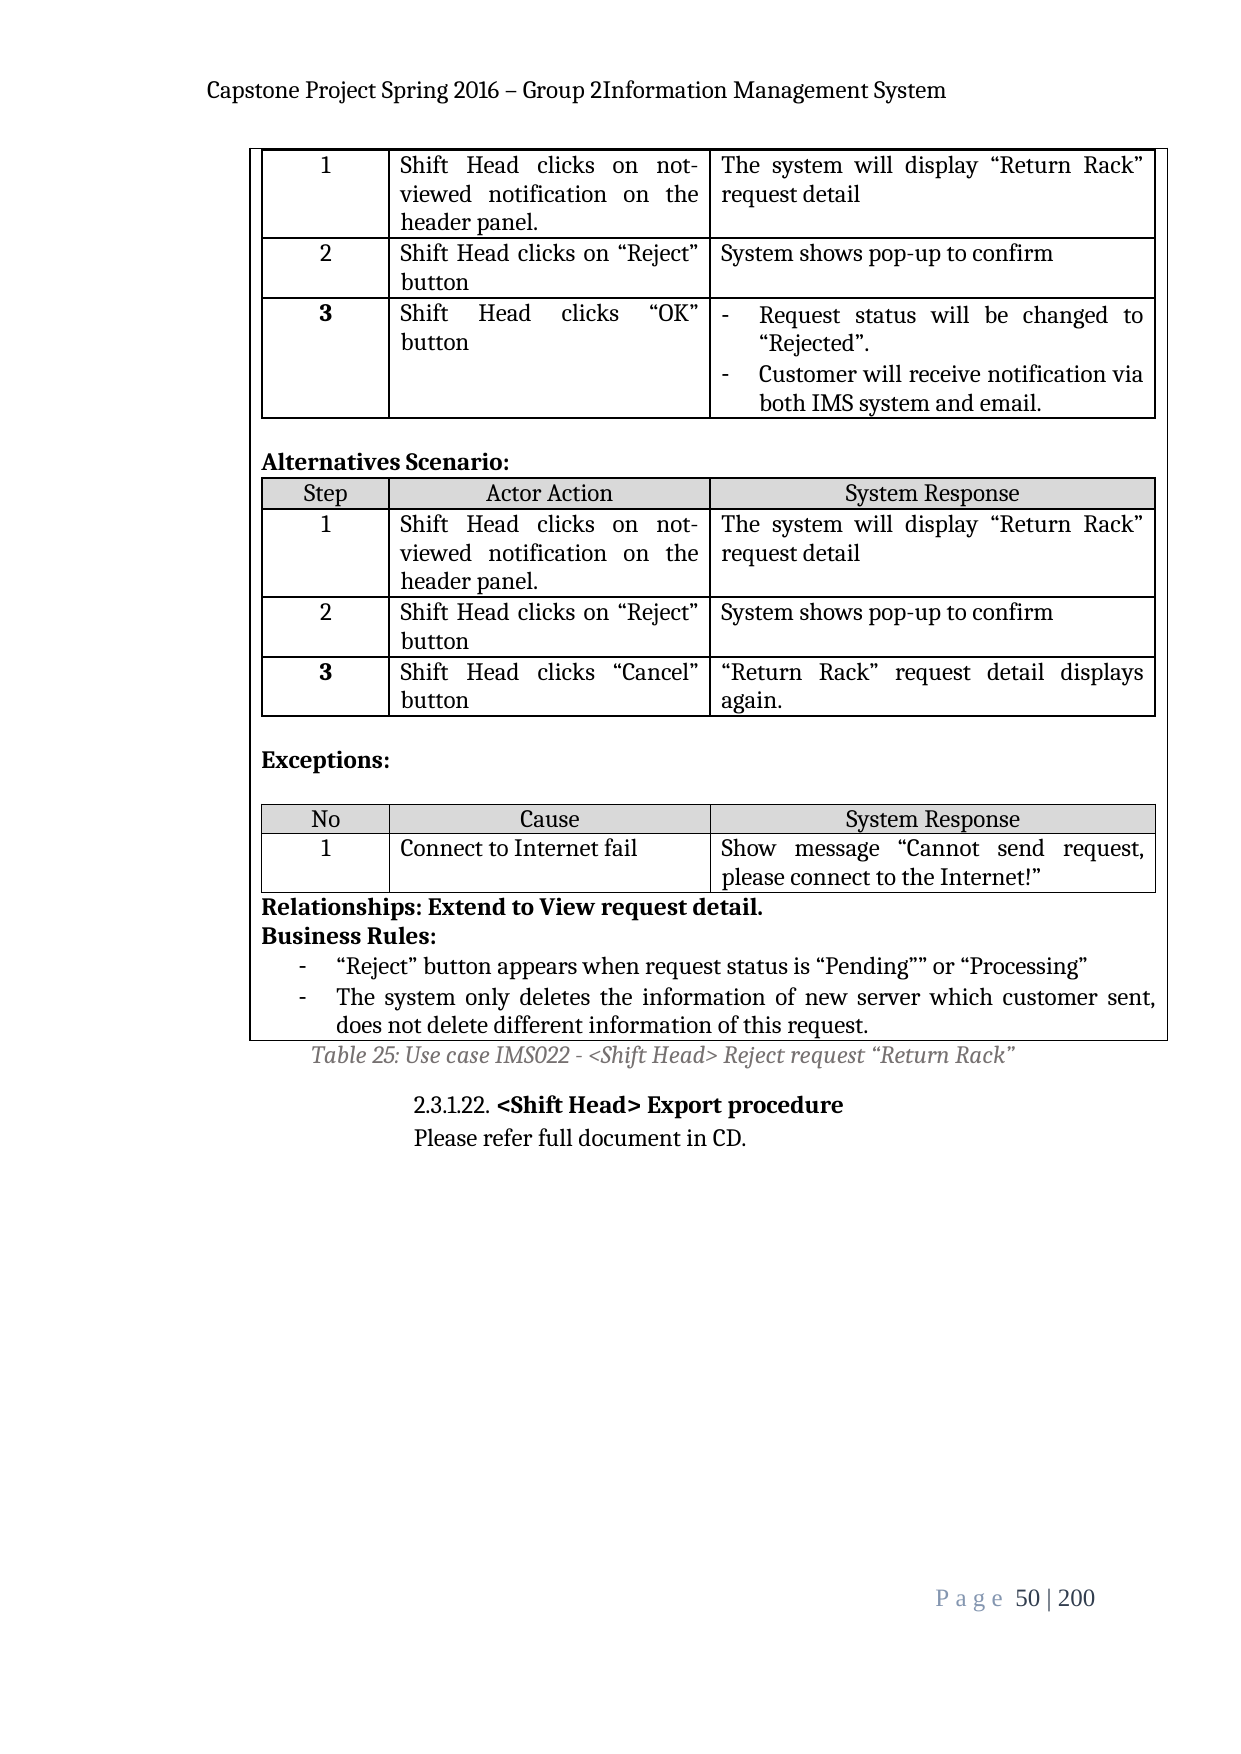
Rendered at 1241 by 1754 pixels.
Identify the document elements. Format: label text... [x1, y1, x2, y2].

text Table 25: Use case IMS022 - <Shift Head> Reject request “Return Rack” [207, 1041, 1122, 1070]
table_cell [251, 149, 1167, 1040]
subtitle <Shift Head> Export procedure [413, 1091, 1122, 1119]
text Please refer full document in CD. [413, 1124, 1122, 1153]
